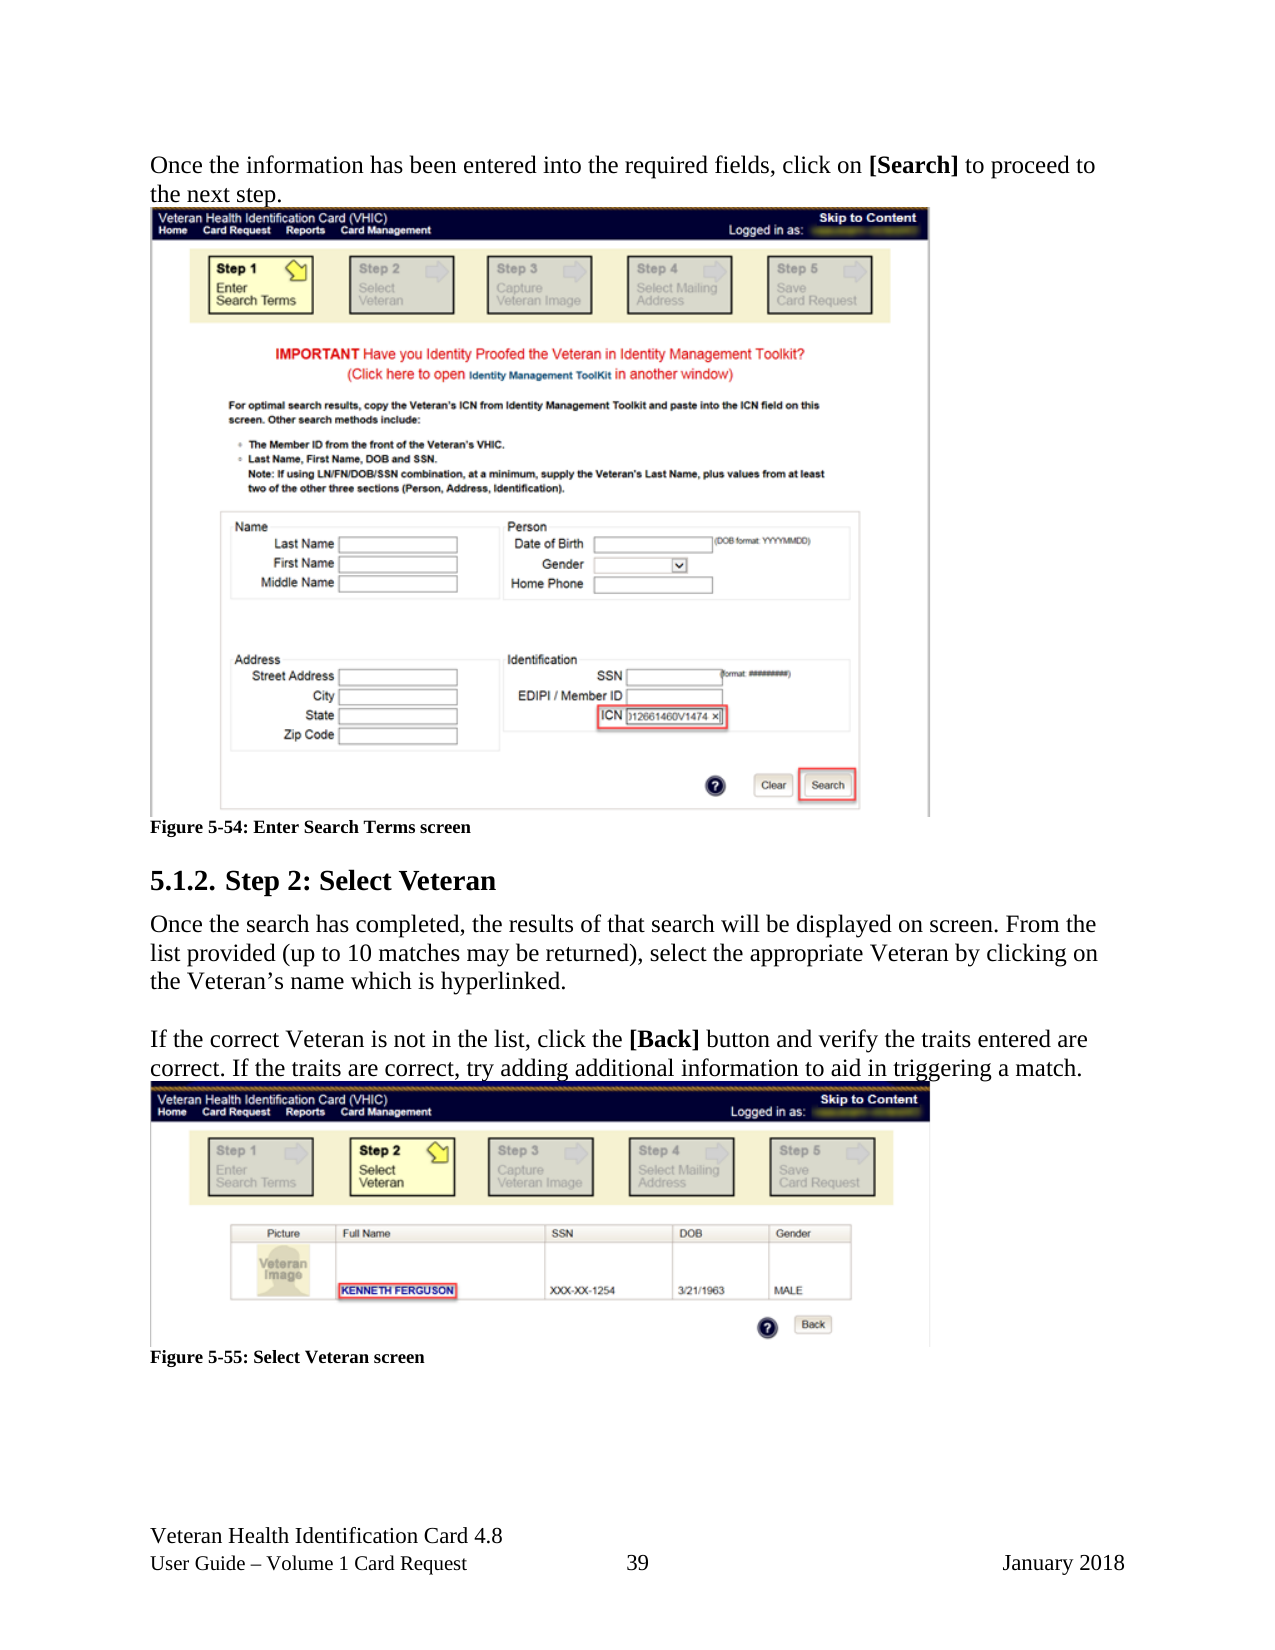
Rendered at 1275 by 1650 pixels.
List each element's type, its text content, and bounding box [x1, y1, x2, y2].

subtitle Step 2: Select Veteran [150, 863, 1125, 896]
text Once the search has completed, the results of that search will be displayed on screen. From the list provided (up to 10 matches may be returned), select the appropriate Veteran by clicking on the Veteran’s name which is hyperlinked. [150, 909, 1125, 995]
text Once the information has been entered into the required fields, click on [Search] to proceed to the next step. [150, 150, 1125, 207]
picture [150, 1081, 930, 1347]
picture [150, 207, 930, 817]
text If the correct Veteran is not in the list, click the [Back] button and verify the traits entered are correct. If the traits are correct, try adding additional information to aid in triggering a match. [150, 1024, 1125, 1081]
